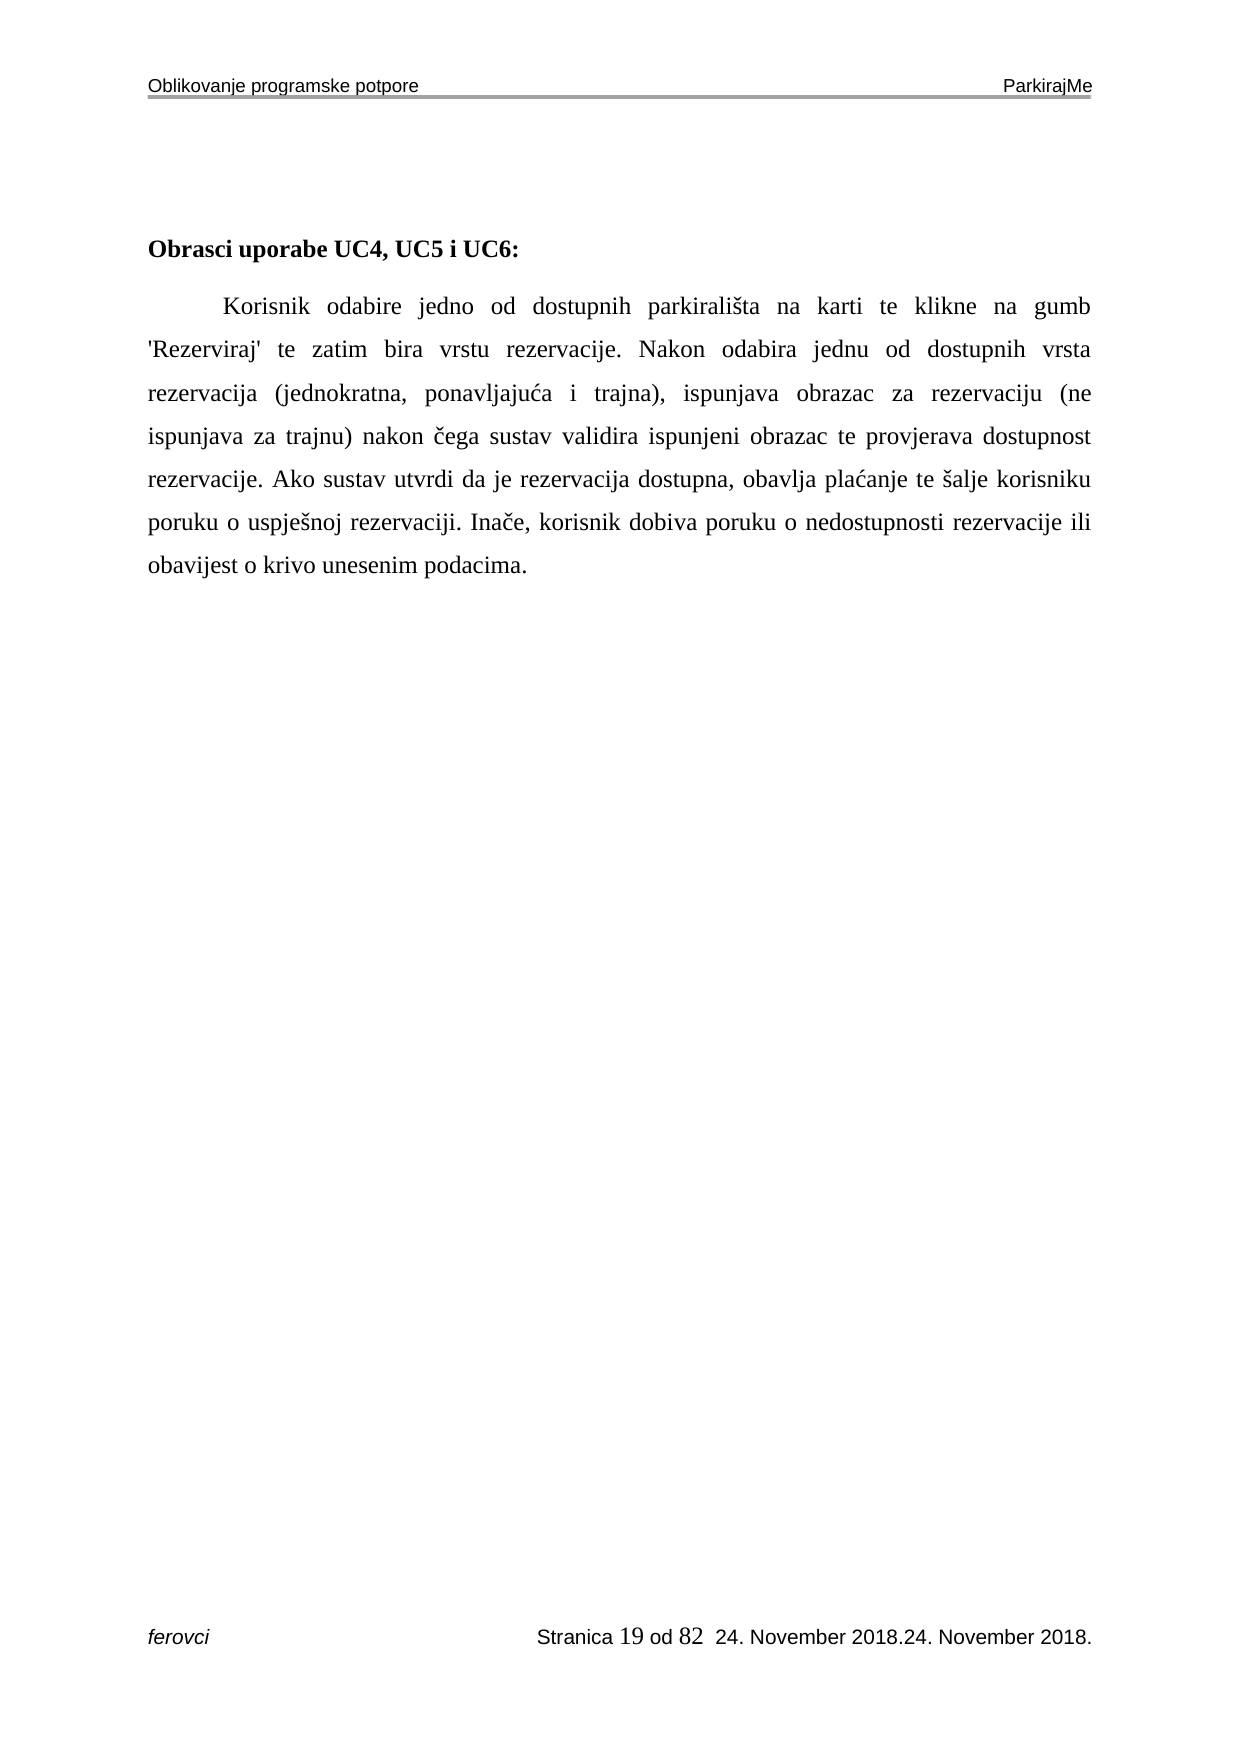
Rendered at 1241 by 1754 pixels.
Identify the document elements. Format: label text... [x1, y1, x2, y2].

picture [147, 95, 1092, 99]
text Obrasci uporabe UC4, UC5 i UC6: [148, 234, 1093, 263]
text Korisnik odabire jedno od dostupnih parkirališta na karti te klikne na gumb 'Rezerviraj' te zatim bira vrstu rezervacije. Nakon odabira jednu od dostupnih vrsta rezervacija (jednokratna, ponavljajuća i trajna), ispunjava obrazac za rezervaciju (ne ispunjava za trajnu) nakon čega sustav validira ispunjeni obrazac te provjerava dostupnost rezervacije. Ako sustav utvrdi da je rezervacija dostupna, obavlja plaćanje te šalje korisniku poruku o uspješnoj rezervaciji. Inače, korisnik dobiva poruku o nedostupnosti rezervacije ili obavijest o krivo unesenim podacima. [148, 291, 1093, 579]
